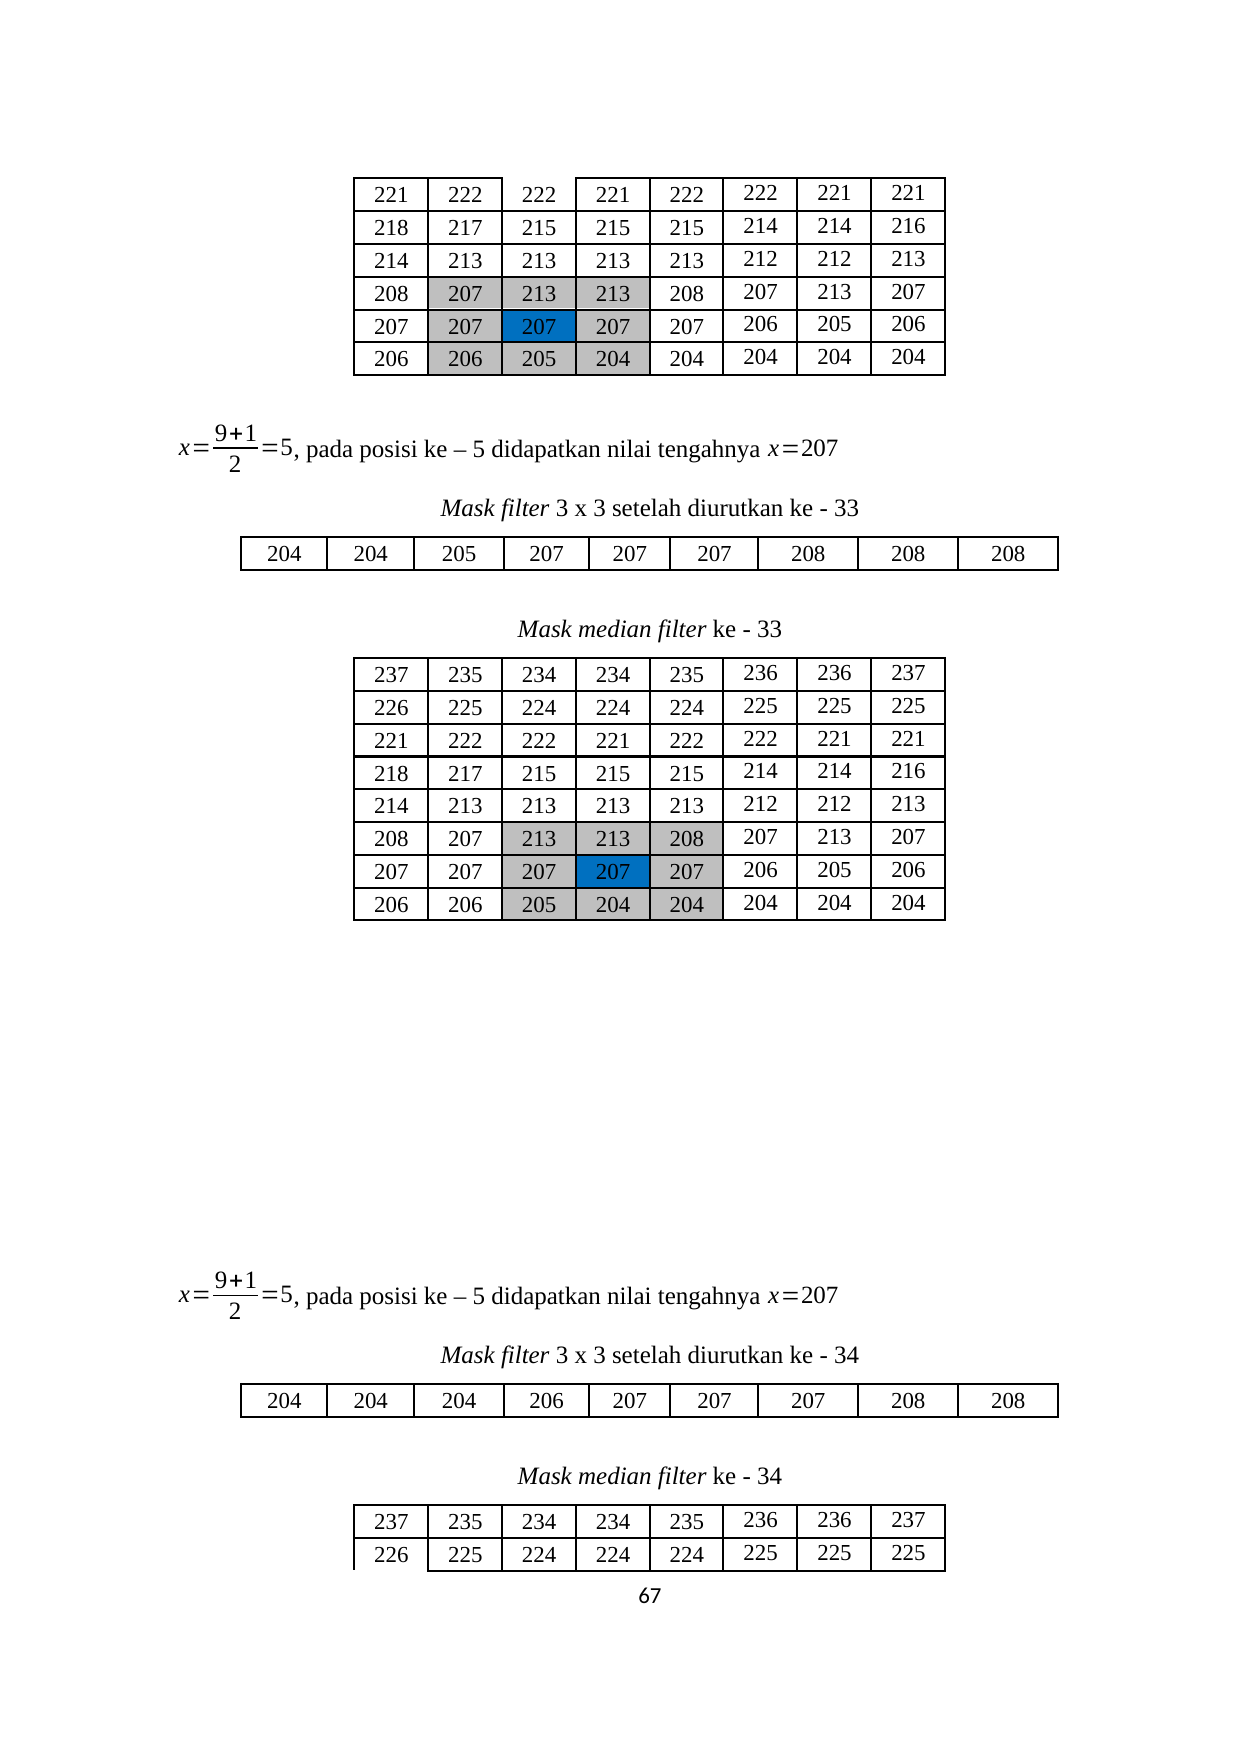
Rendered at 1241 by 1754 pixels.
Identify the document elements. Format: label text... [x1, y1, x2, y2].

text Mask median filter ke - 34 [177, 1461, 1122, 1490]
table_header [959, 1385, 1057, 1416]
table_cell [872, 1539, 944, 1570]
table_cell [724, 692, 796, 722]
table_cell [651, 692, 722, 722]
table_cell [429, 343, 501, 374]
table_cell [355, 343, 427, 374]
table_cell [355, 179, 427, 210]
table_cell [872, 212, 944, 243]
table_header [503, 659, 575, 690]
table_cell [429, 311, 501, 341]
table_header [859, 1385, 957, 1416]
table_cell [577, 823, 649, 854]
text Mask filter 3 x 3 setelah diurutkan ke - 34 [177, 1340, 1122, 1368]
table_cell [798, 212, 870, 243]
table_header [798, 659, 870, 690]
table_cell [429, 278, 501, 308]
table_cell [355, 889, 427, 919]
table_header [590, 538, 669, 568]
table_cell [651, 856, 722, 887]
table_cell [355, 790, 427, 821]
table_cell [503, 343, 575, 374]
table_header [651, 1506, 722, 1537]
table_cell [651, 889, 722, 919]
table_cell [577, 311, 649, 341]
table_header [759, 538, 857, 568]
text Mask median filter ke - 33 [177, 614, 1122, 642]
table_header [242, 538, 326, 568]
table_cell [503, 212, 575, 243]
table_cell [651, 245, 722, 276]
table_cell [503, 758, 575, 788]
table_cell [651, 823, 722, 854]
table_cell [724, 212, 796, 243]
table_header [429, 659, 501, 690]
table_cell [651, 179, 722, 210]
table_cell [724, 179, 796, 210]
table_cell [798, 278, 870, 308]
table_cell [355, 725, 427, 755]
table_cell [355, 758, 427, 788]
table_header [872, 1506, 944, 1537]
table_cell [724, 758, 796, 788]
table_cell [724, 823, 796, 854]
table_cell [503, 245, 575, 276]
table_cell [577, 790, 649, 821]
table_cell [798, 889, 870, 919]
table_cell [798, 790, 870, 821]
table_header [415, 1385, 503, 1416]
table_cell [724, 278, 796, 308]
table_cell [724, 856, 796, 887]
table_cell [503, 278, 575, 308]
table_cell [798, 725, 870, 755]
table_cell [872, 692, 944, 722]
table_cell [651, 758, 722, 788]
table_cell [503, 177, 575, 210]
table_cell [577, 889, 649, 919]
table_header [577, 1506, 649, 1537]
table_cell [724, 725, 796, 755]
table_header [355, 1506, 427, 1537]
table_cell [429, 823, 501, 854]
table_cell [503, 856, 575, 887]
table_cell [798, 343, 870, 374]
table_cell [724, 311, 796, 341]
text Mask filter 3 x 3 setelah diurutkan ke - 33 [177, 493, 1122, 521]
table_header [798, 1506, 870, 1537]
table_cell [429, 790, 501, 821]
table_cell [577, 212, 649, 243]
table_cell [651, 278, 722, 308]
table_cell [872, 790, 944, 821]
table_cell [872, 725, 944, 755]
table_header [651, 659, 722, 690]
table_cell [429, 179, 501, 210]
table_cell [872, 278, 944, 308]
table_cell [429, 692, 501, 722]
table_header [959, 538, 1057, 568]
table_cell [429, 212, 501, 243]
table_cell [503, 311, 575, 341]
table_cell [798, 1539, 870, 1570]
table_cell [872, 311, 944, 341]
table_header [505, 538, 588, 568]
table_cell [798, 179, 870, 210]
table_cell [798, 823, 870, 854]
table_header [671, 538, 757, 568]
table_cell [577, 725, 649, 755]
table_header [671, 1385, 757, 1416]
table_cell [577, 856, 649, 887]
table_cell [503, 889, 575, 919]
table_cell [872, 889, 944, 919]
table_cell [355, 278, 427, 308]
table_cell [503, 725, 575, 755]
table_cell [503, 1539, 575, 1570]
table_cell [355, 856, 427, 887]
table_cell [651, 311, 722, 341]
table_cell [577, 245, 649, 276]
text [177, 1266, 1122, 1325]
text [177, 419, 1122, 478]
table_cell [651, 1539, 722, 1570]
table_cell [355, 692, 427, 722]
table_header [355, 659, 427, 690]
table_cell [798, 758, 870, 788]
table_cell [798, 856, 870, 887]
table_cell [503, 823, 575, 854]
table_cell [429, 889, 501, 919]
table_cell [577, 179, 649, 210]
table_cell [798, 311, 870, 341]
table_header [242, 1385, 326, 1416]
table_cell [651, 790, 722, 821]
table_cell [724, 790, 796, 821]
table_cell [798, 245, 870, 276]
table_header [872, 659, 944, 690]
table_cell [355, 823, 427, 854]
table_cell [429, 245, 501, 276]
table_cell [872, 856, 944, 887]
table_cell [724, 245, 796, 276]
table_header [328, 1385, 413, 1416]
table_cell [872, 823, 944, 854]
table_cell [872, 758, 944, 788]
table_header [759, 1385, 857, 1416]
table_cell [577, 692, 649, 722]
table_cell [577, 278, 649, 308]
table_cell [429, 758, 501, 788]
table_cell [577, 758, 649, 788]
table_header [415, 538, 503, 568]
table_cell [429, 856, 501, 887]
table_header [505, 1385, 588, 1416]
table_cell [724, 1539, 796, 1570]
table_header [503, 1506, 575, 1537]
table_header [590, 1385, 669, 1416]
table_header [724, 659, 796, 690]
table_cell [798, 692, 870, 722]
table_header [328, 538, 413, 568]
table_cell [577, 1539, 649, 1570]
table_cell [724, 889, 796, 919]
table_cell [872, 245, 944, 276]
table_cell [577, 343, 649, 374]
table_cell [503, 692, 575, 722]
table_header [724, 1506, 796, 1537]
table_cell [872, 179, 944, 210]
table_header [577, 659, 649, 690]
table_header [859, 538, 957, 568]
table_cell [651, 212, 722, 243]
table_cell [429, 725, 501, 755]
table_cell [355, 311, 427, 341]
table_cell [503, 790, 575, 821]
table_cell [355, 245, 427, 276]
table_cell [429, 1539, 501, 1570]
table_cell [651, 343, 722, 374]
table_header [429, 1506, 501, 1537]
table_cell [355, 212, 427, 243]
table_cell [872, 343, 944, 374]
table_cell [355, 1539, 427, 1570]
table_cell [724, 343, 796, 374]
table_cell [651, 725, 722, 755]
